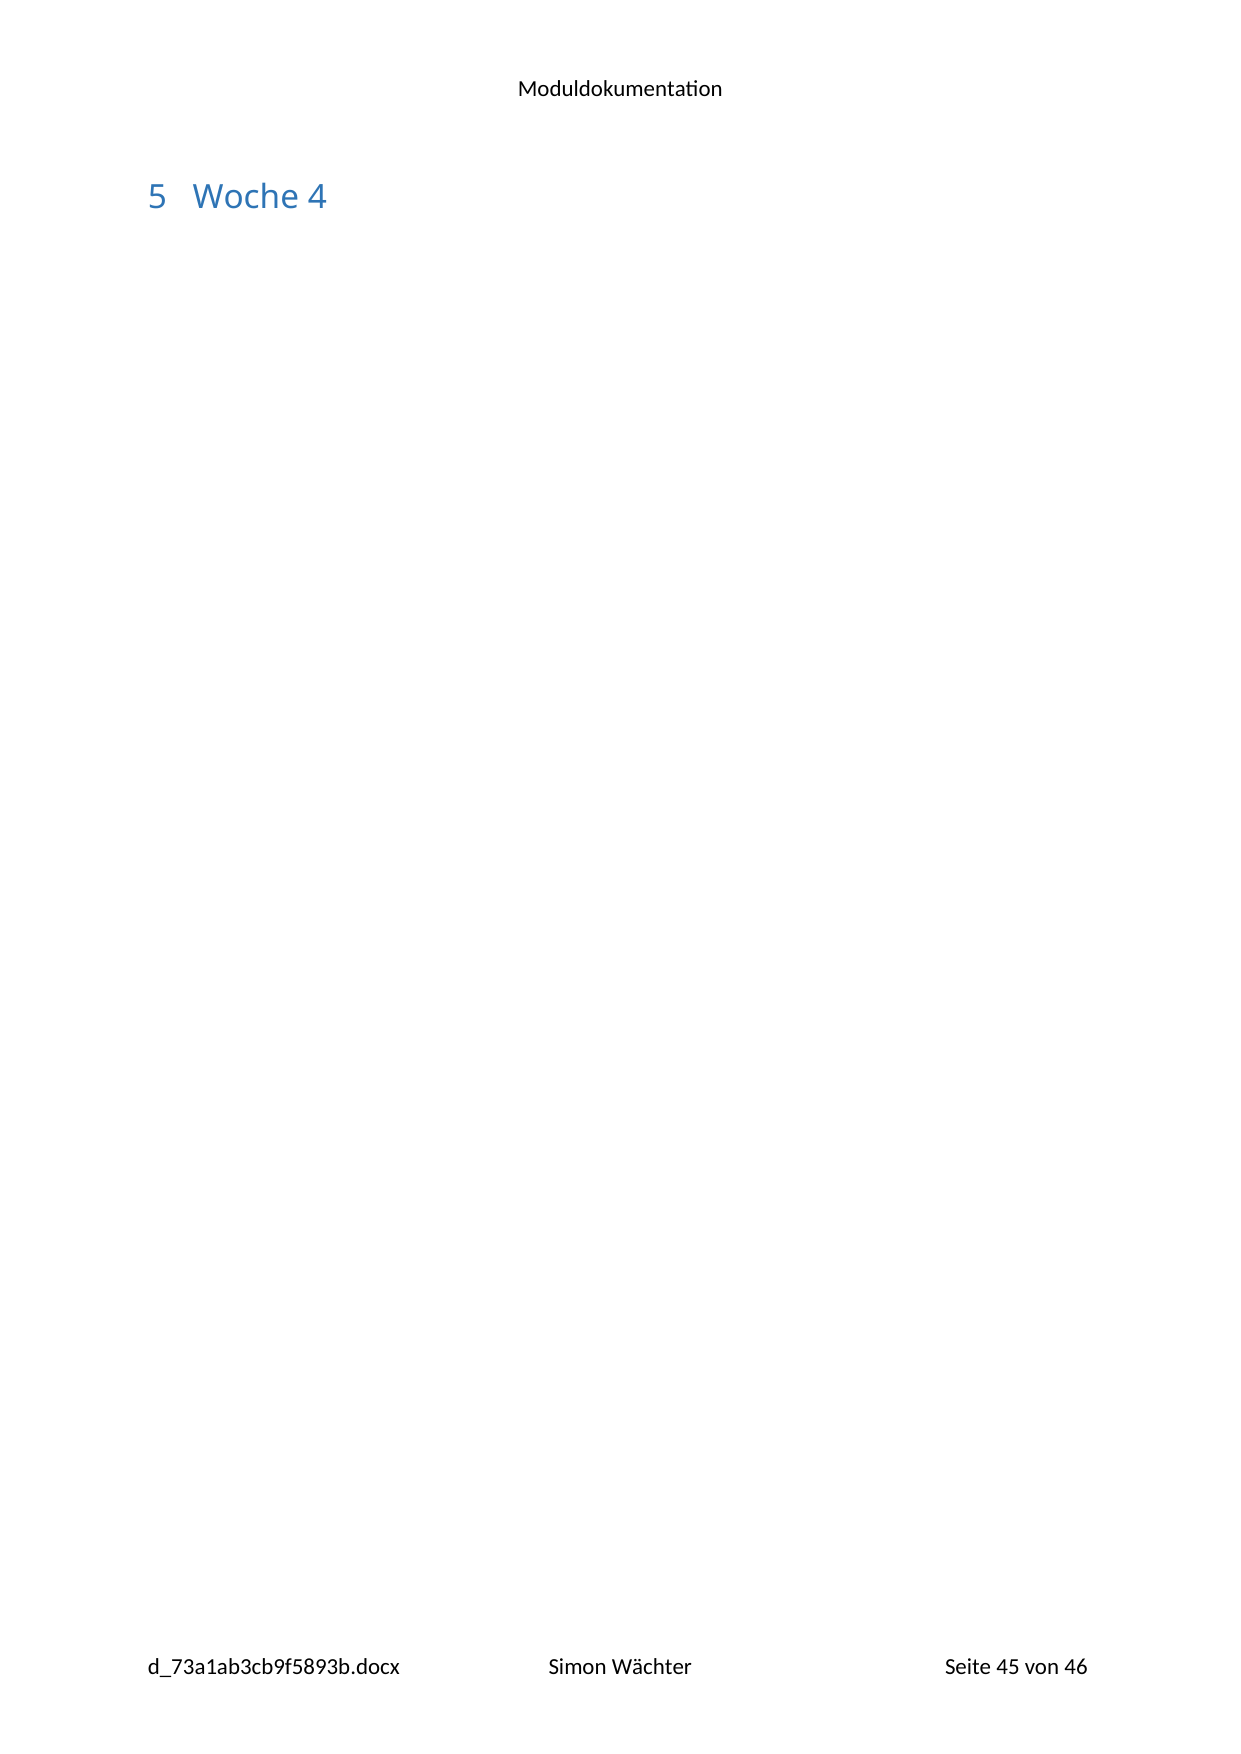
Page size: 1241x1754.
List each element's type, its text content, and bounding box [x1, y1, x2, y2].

subtitle Woche 4 [148, 173, 1093, 218]
